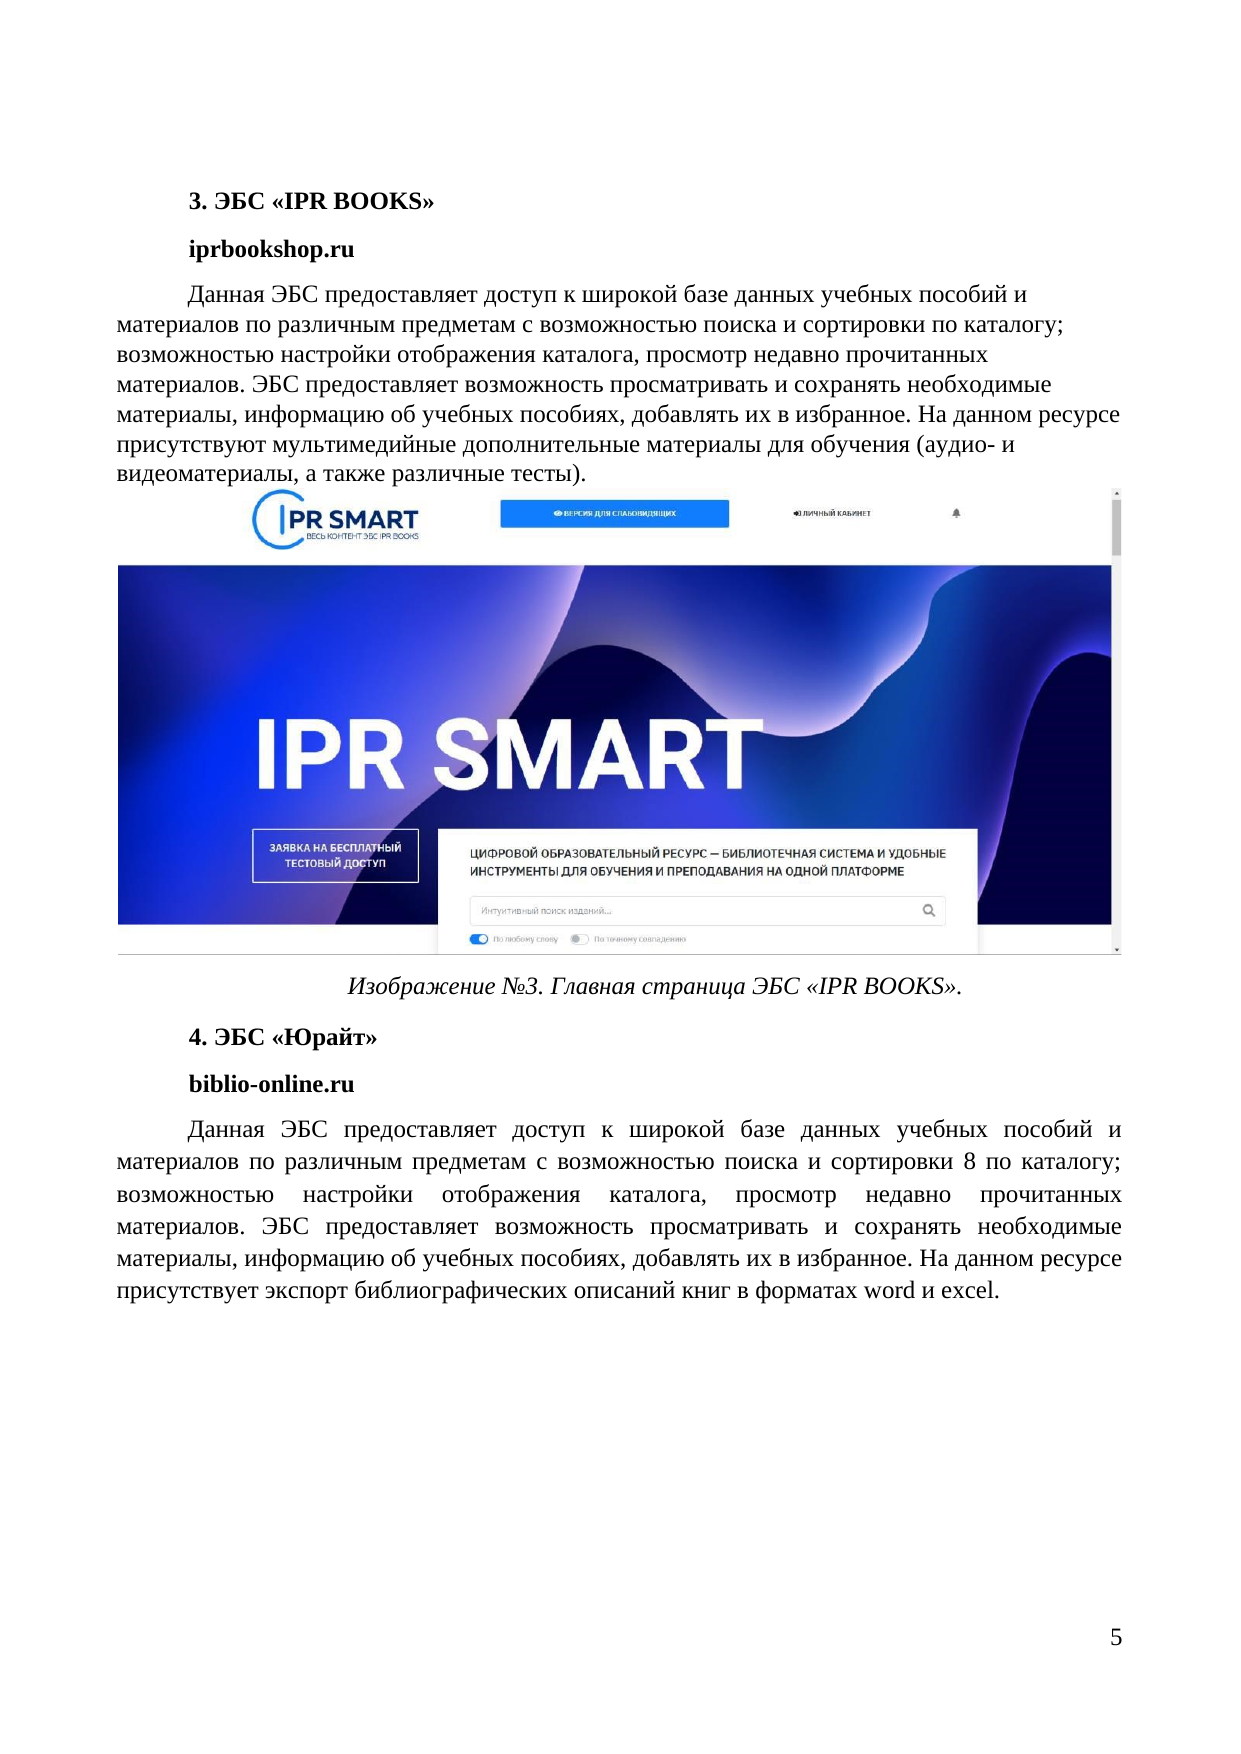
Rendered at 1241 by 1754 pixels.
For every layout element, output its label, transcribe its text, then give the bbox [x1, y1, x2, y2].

text biblio-online.ru [189, 1069, 872, 1098]
list ЭБС «IPR BOOKS» [189, 186, 872, 215]
picture [118, 488, 1122, 955]
list ЭБС «Юрайт» [189, 1022, 872, 1051]
text iprbookshop.ru [189, 234, 872, 263]
text Изображение №3. Главная страница ЭБС «IPR BOOKS». [347, 971, 1189, 1000]
text Данная ЭБС предоставляет доступ к широкой базе данных учебных пособий и материалов по различным предметам с возможностью поиска и сортировки 8 по каталогу; возможностью настройки отображения каталога, просмотр недавно прочитанных материалов. ЭБС предоставляет возможность просматривать и сохранять необходимые материалы, информацию об учебных пособиях, добавлять их в избранное. На данном ресурсе присутствует экспорт библиографических описаний книг в форматах word и excel. [116, 1114, 1123, 1304]
text Данная ЭБС предоставляет доступ к широкой базе данных учебных пособий и материалов по различным предметам с возможностью поиска и сортировки по каталогу; возможностью настройки отображения каталога, просмотр недавно прочитанных материалов. ЭБС предоставляет возможность просматривать и сохранять необходимые материалы, информацию об учебных пособиях, добавлять их в избранное. На данном ресурсе присутствуют мультимедийные дополнительные материалы для обучения (аудио- и видеоматериалы, а также различные тесты). [116, 279, 1123, 487]
